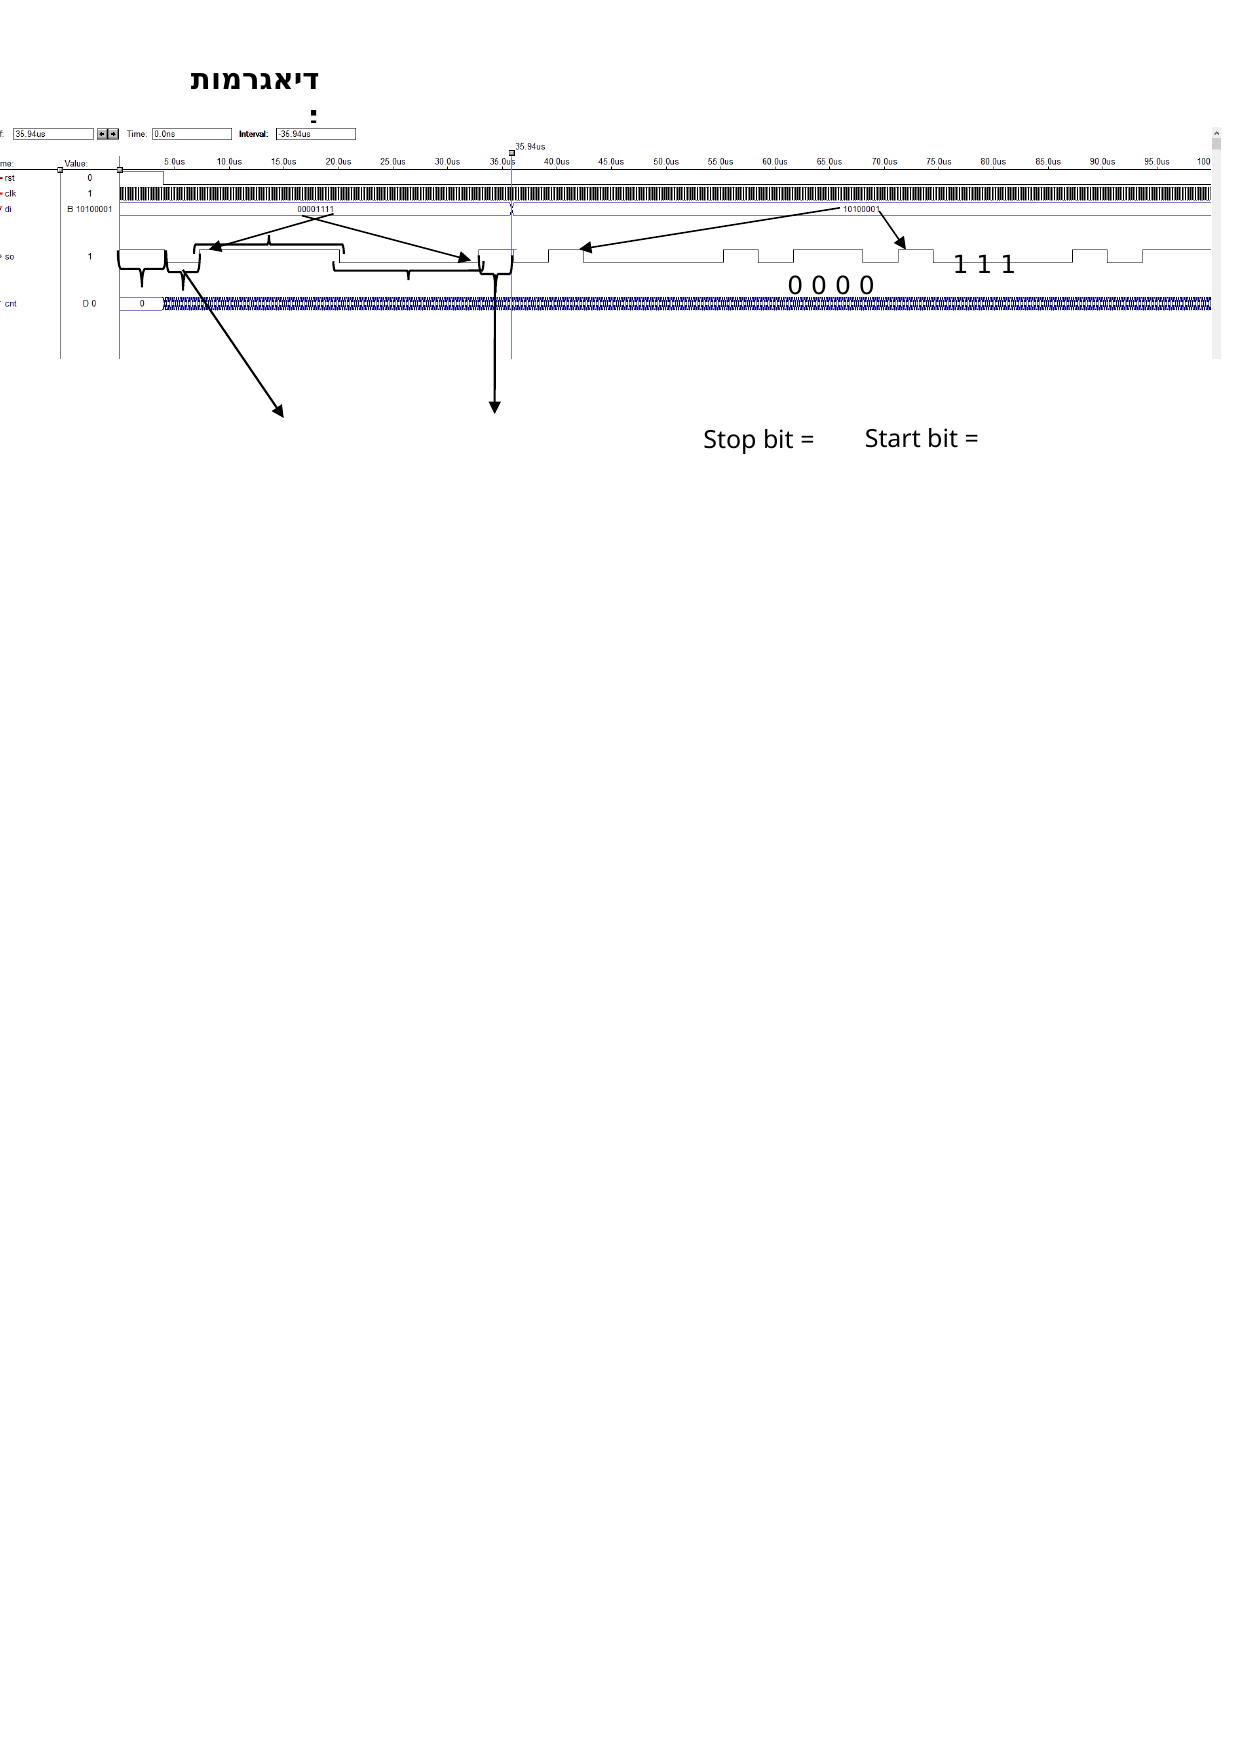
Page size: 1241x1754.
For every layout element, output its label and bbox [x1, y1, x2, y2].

picture [0, 127, 1222, 359]
